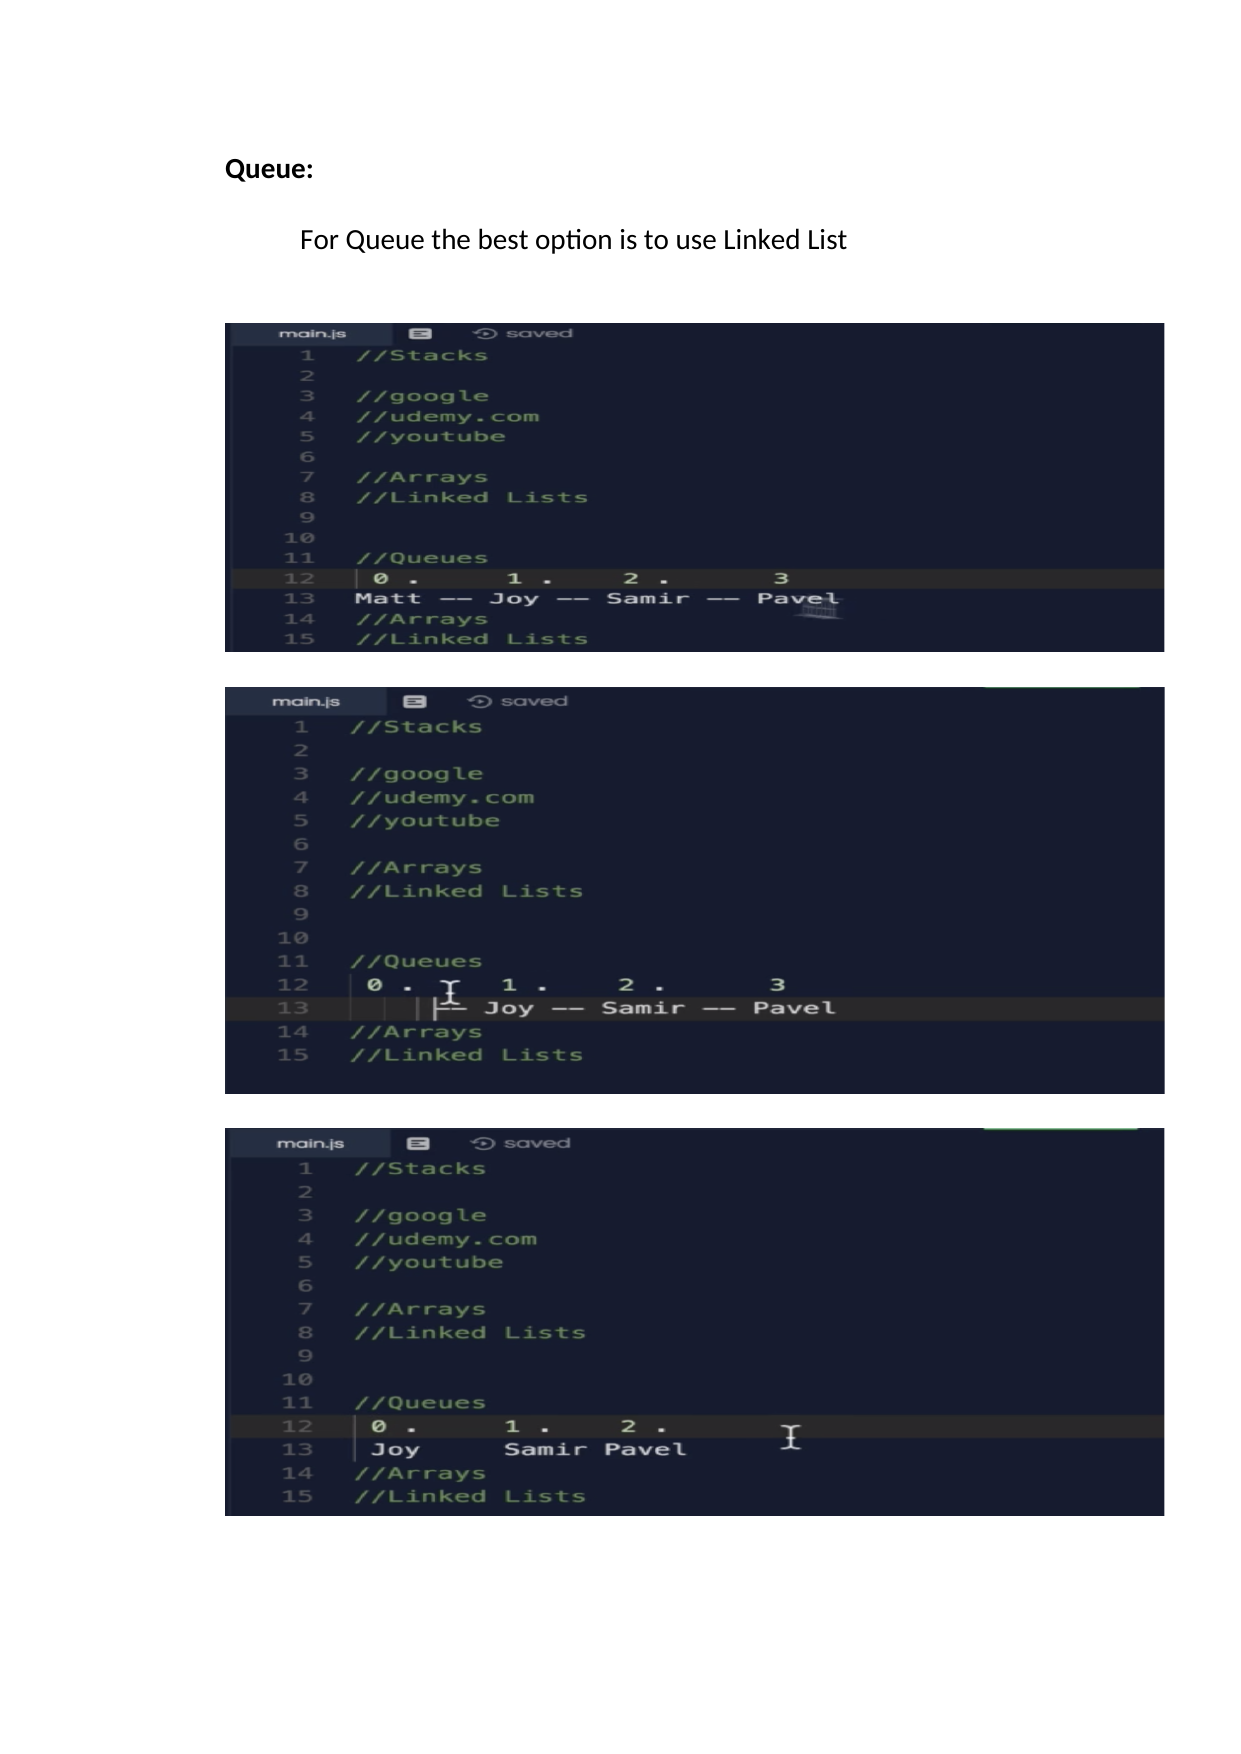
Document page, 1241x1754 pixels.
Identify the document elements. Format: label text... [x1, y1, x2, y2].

picture [225, 323, 1165, 652]
list For Queue the best option is to use Linked List [225, 221, 1090, 257]
list Queue: [225, 150, 1090, 186]
picture [225, 687, 1165, 1094]
picture [225, 1128, 1165, 1516]
